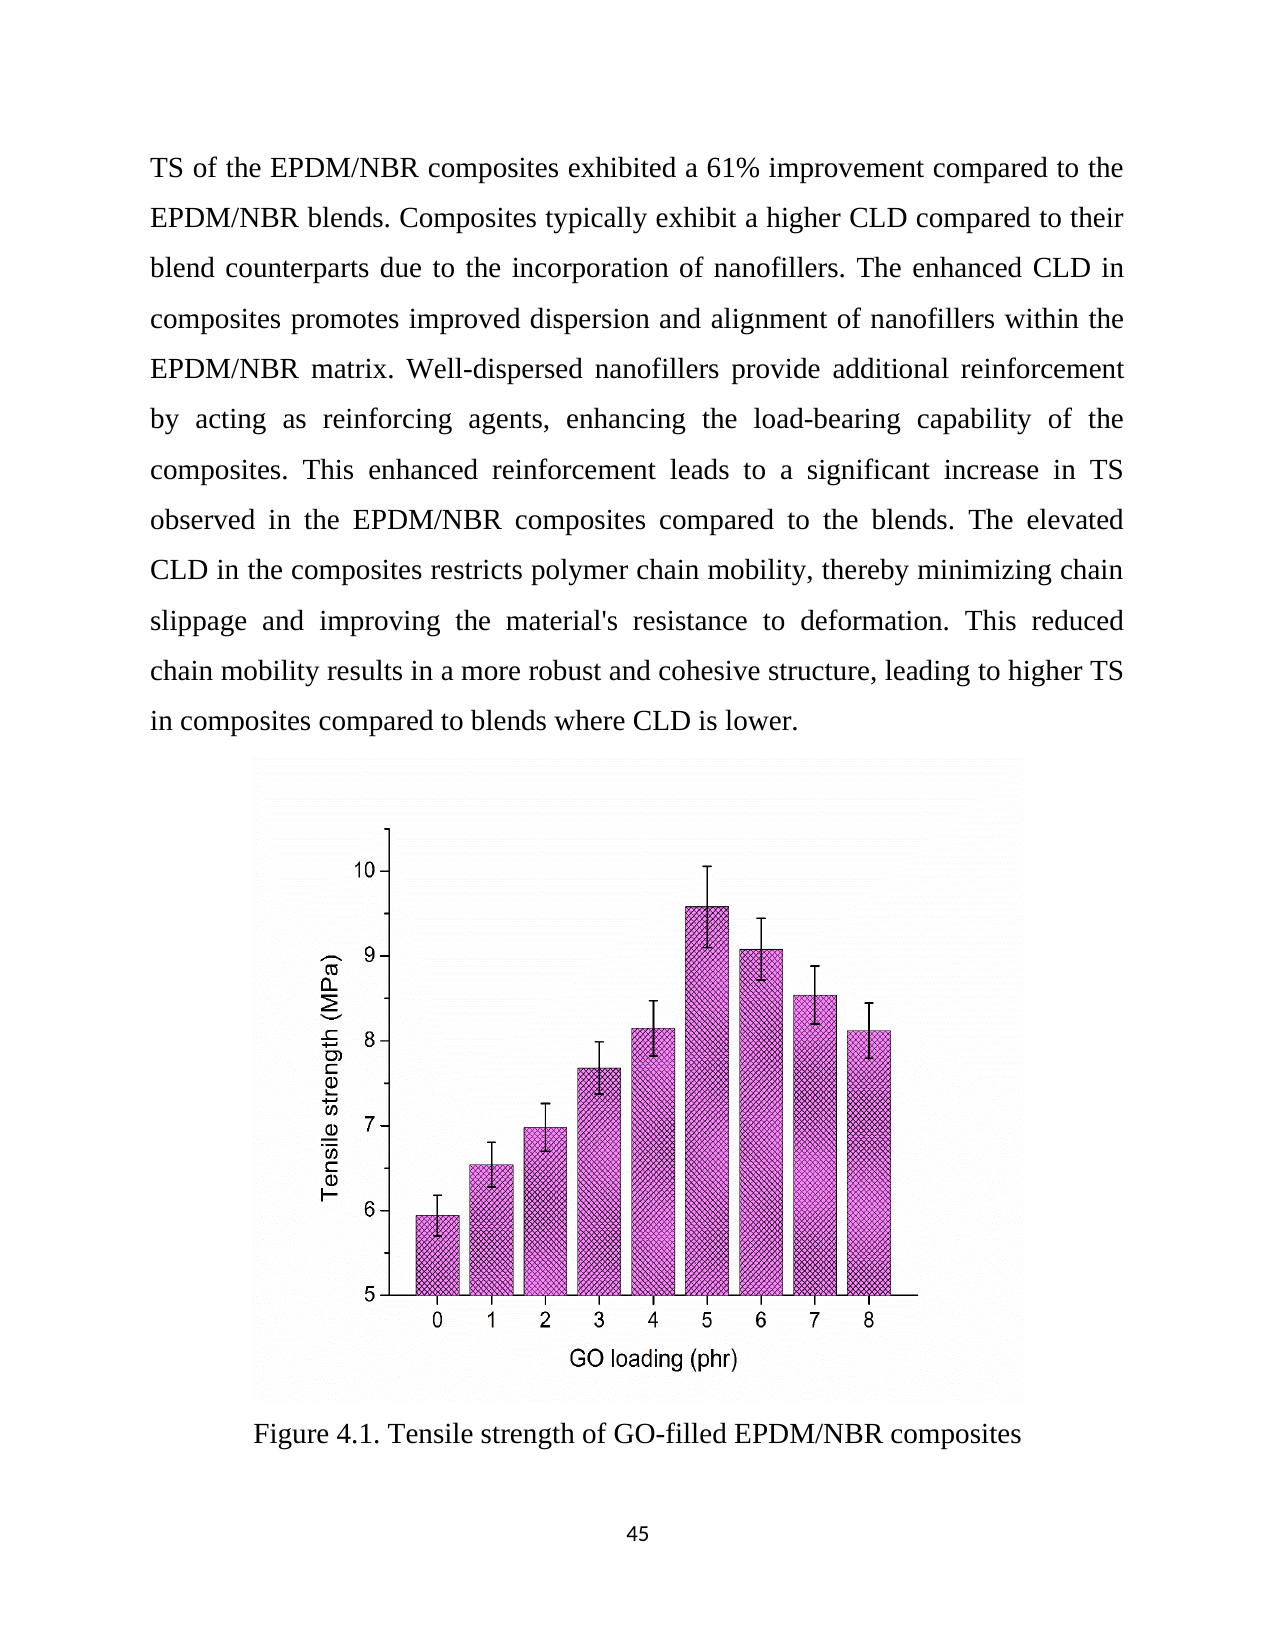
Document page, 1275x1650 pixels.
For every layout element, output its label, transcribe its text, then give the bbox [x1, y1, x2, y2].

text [150, 150, 1125, 737]
picture [250, 753, 1025, 1403]
text Figure 4.1. Tensile strength of GO-filled EPDM/NBR composites [150, 1416, 1125, 1450]
